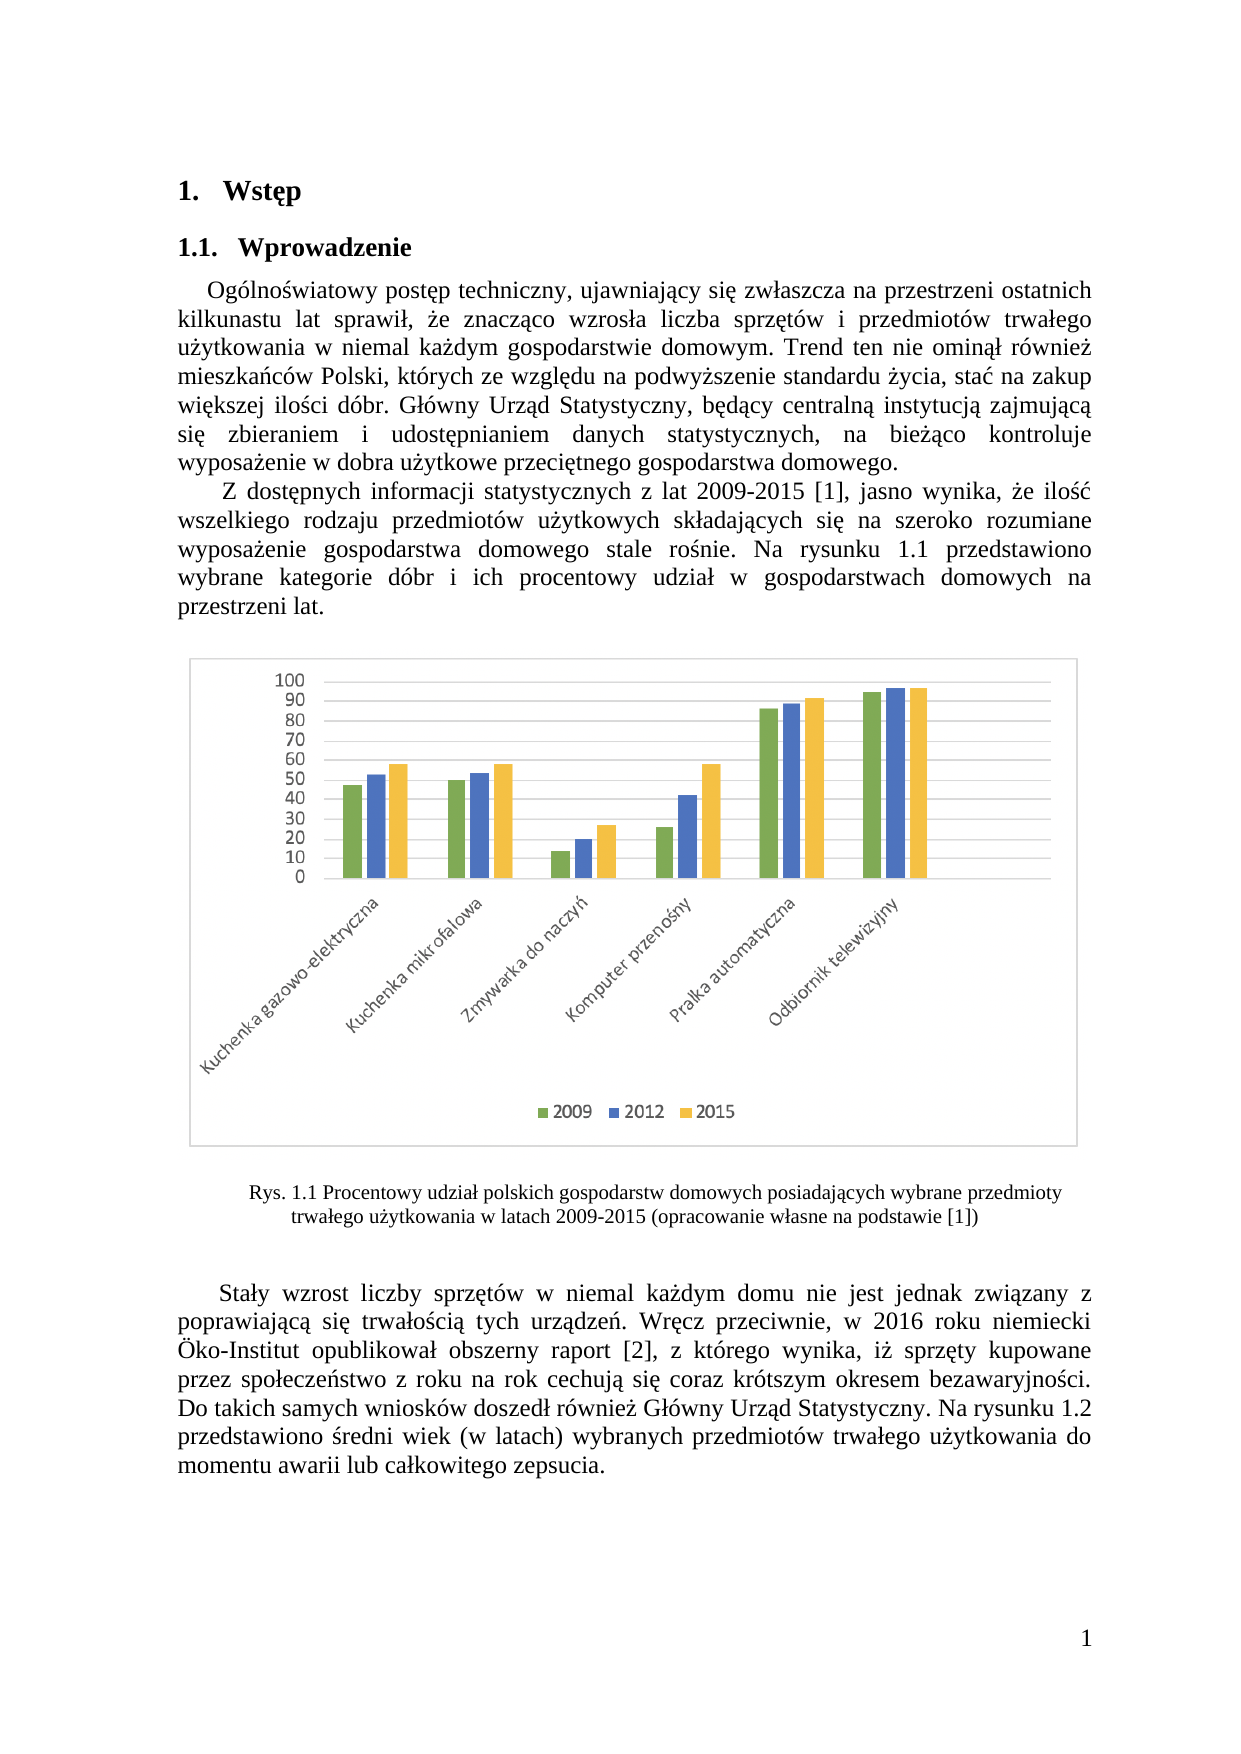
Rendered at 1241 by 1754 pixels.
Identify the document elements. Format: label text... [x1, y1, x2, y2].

subtitle Wstęp [177, 173, 1092, 206]
text Rys. 1.1 Procentowy udział polskich gospodarstw domowych posiadających wybrane przedmioty trwałego użytkowania w latach 2009-2015 (opracowanie własne na podstawie [1]) [177, 1180, 1092, 1228]
text Ogólnoświatowy postęp techniczny, ujawniający się zwłaszcza na przestrzeni ostatnich kilkunastu lat sprawił, że znacząco wzrosła liczba sprzętów i przedmiotów trwałego użytkowania w niemal każdym gospodarstwie domowym. Trend ten nie ominął również mieszkańców Polski, których ze względu na podwyższenie standardu życia, stać na zakup większej ilości dóbr. Główny Urząd Statystyczny, będący centralną instytucją zajmującą się zbieraniem i udostępnianiem danych statystycznych, na bieżąco kontroluje wyposażenie w dobra użytkowe przeciętnego gospodarstwa domowego. [177, 275, 1092, 476]
text Z dostępnych informacji statystycznych z lat 2009-2015 [1], jasno wynika, że ilość wszelkiego rodzaju przedmiotów użytkowych składających się na szeroko rozumiane wyposażenie gospodarstwa domowego stale rośnie. Na rysunku 1.1 przedstawiono wybrane kategorie dóbr i ich procentowy udział w gospodarstwach domowych na przestrzeni lat. [177, 476, 1092, 620]
picture [177, 648, 1089, 1160]
subtitle Wprowadzenie [177, 231, 1092, 262]
text Stały wzrost liczby sprzętów w niemal każdym domu nie jest jednak związany z poprawiającą się trwałością tych urządzeń. Wręcz przeciwnie, w 2016 roku niemiecki Öko-Institut opublikował obszerny raport [2], z którego wynika, iż sprzęty kupowane przez społeczeństwo z roku na rok cechują się coraz krótszym okresem bezawaryjności. Do takich samych wniosków doszedł również Główny Urząd Statystyczny. Na rysunku 1.2 przedstawiono średni wiek (w latach) wybranych przedmiotów trwałego użytkowania do momentu awarii lub całkowitego zepsucia. [177, 1278, 1092, 1479]
